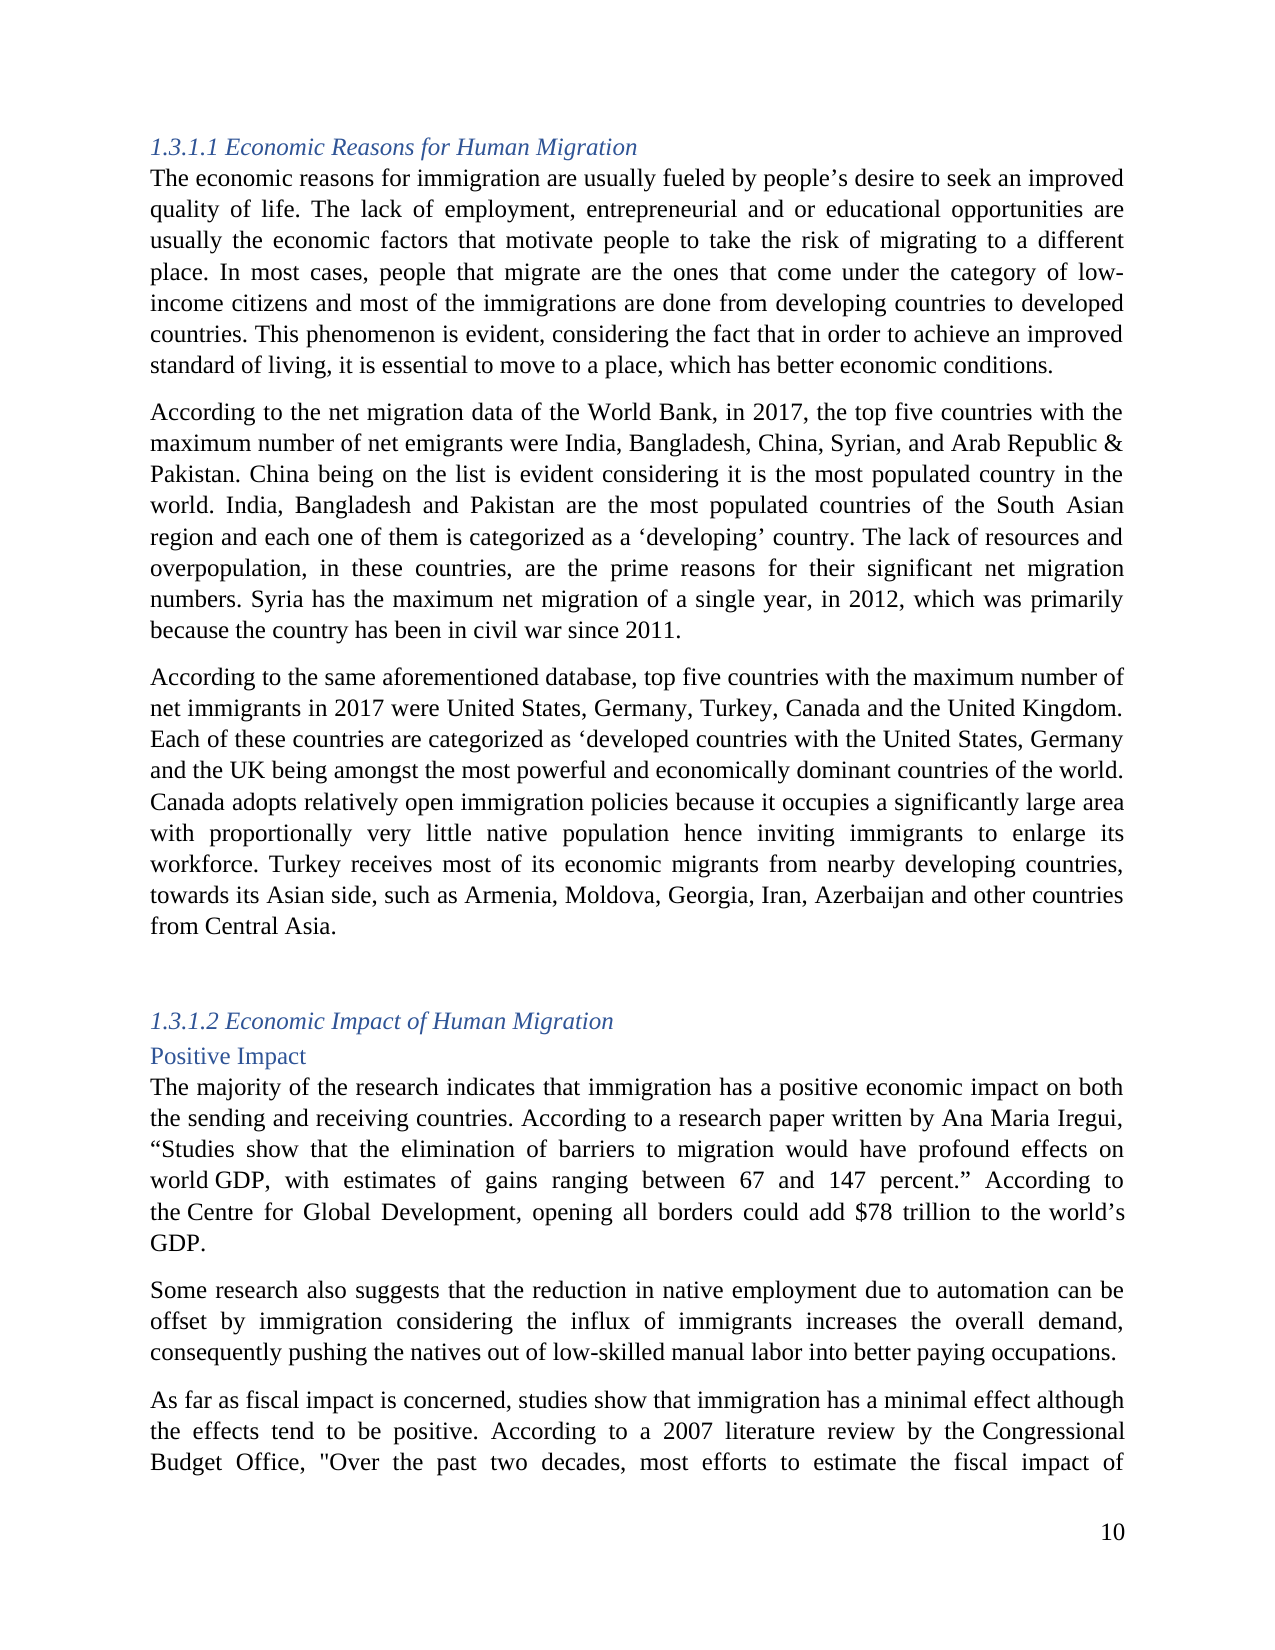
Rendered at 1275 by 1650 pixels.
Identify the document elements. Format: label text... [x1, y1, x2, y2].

text The majority of the research indicates that immigration has a positive economic impact on both the sending and receiving countries. According to a research paper written by Ana Maria Iregui, “Studies show that the elimination of barriers to migration would have profound effects on world GDP, with estimates of gains ranging between 67 and 147 percent.” According to the Centre for Global Development, opening all borders could add $78 trillion to the world’s GDP. [150, 1072, 1125, 1256]
text According to the same aforementioned database, top five countries with the maximum number of net immigrants in 2017 were United States, Germany, Turkey, Canada and the United Kingdom. Each of these countries are categorized as ‘developed countries with the United States, Germany and the UK being amongst the most powerful and economically dominant countries of the world. Canada adopts relatively open immigration policies because it occupies a significantly large area with proportionally very little native population hence inviting immigrants to enlarge its workforce. Turkey receives most of its economic migrants from nearby developing countries, towards its Asian side, such as Armenia, Moldova, Georgia, Iran, Azerbaijan and other countries from Central Asia. [150, 662, 1125, 939]
text The economic reasons for immigration are usually fueled by people’s desire to seek an improved quality of life. The lack of employment, entrepreneurial and or educational opportunities are usually the economic factors that motivate people to take the risk of migrating to a different place. In most cases, people that migrate are the ones that come under the category of low-income citizens and most of the immigrations are done from developing countries to developed countries. This phenomenon is evident, considering the fact that in order to achieve an improved standard of living, it is essential to move to a place, which has better economic conditions. [150, 163, 1125, 378]
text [150, 1385, 1125, 1476]
text Some research also suggests that the reduction in native employment due to automation can be offset by immigration considering the influx of immigrants increases the overall demand, consequently pushing the natives out of low-skilled manual labor into better paying occupations. [150, 1275, 1125, 1366]
text According to the net migration data of the World Bank, in 2017, the top five countries with the maximum number of net emigrants were India, Bangladesh, China, Syrian, and Arab Republic & Pakistan. China being on the list is evident considering it is the most populated country in the world. India, Bangladesh and Pakistan are the most populated countries of the South Asian region and each one of them is categorized as a ‘developing’ country. The lack of resources and overpopulation, in these countries, are the prime reasons for their significant net migration numbers. Syria has the maximum net migration of a single year, in 2012, which was primarily because the country has been in civil war since 2011. [150, 397, 1125, 643]
subtitle 1.3.1.1 Economic Reasons for Human Migration [150, 132, 1125, 161]
subtitle Positive Impact [150, 1041, 1125, 1070]
subtitle 1.3.1.2 Economic Impact of Human Migration [150, 1006, 1125, 1035]
